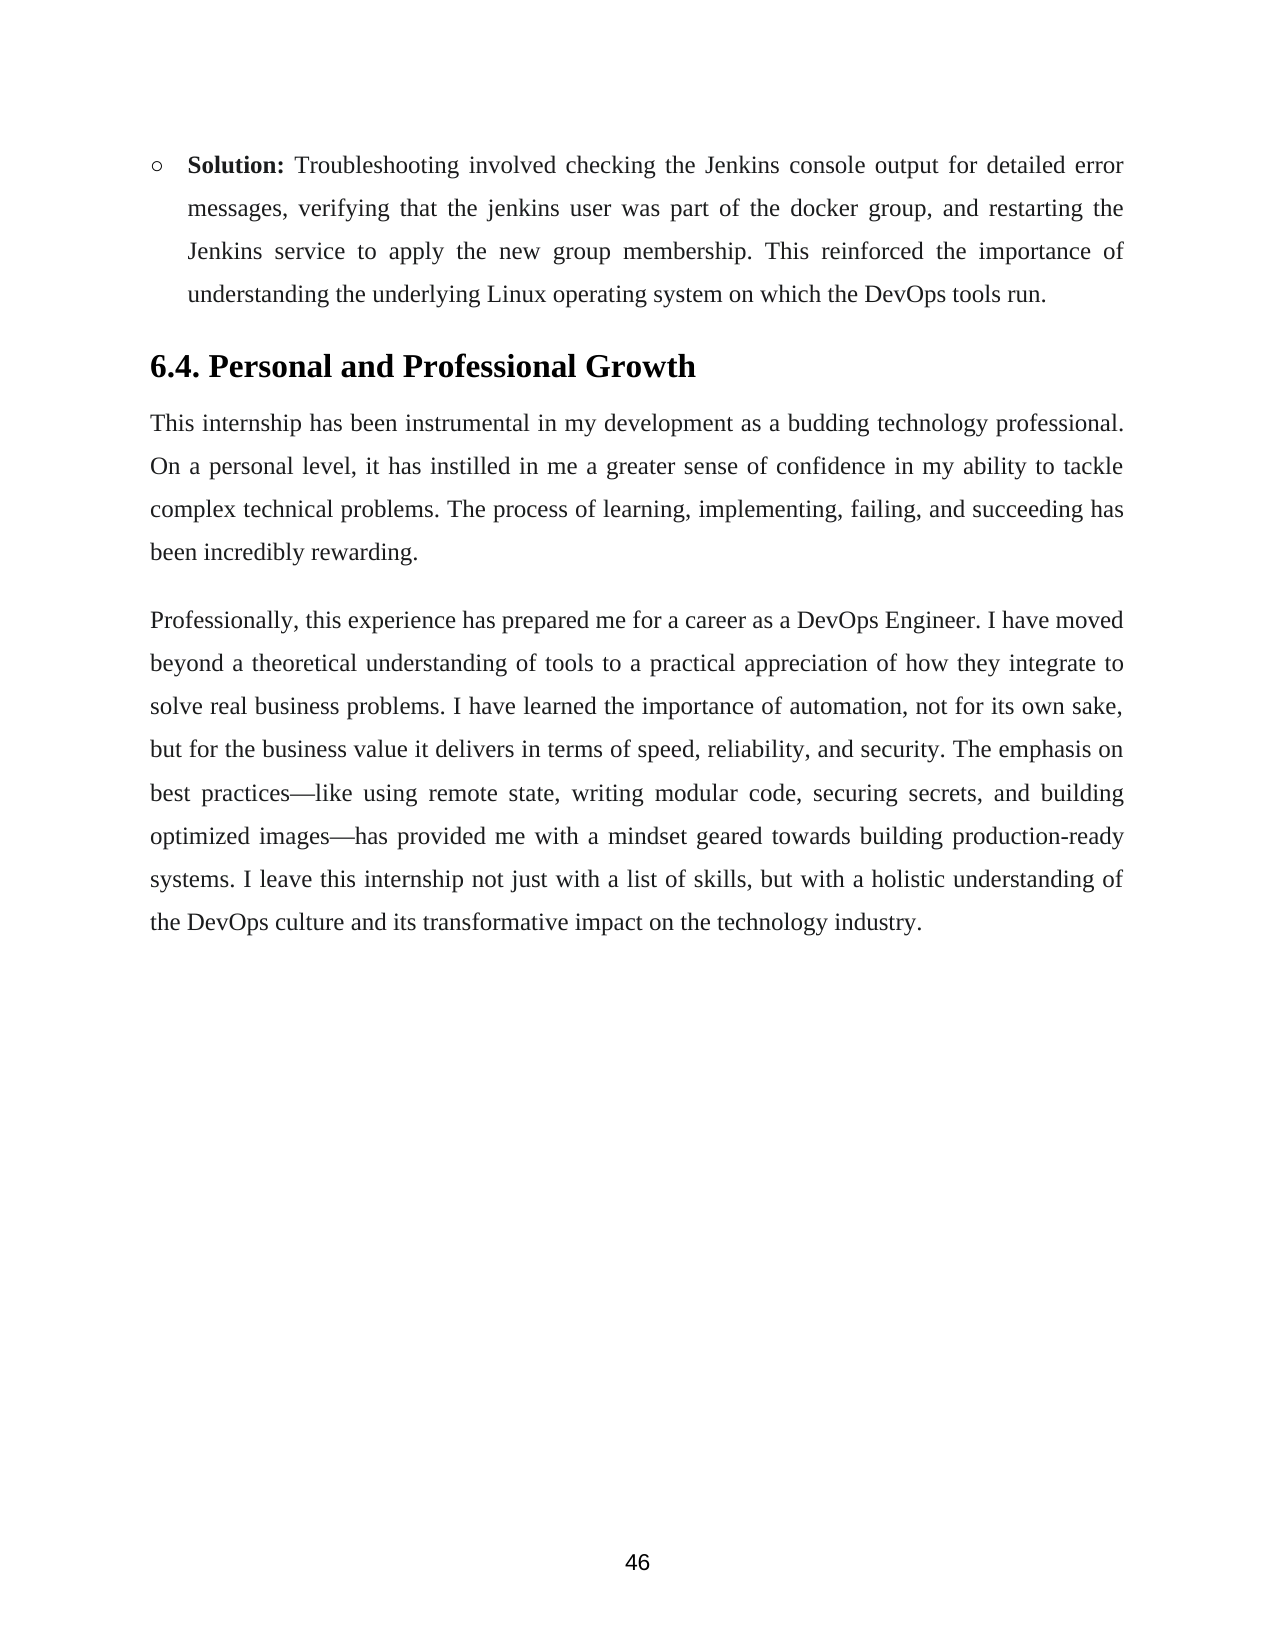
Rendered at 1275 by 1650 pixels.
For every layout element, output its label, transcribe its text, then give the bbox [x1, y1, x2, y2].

subtitle 6.4. Personal and Professional Growth [150, 346, 1125, 384]
text Professionally, this experience has prepared me for a career as a DevOps Engineer. I have moved beyond a theoretical understanding of tools to a practical appreciation of how they integrate to solve real business problems. I have learned the importance of automation, not for its own sake, but for the business value it delivers in terms of speed, reliability, and security. The emphasis on best practices—like using remote state, writing modular code, securing secrets, and building optimized images—has provided me with a mindset geared towards building production-ready systems. I leave this internship not just with a list of skills, but with a holistic understanding of the DevOps culture and its transformative impact on the technology industry. [150, 605, 1125, 936]
list Solution: Troubleshooting involved checking the Jenkins console output for detailed error messages, verifying that the jenkins user was part of the docker group, and restarting the Jenkins service to apply the new group membership. This reinforced the importance of understanding the underlying Linux operating system on which the DevOps tools run. [150, 150, 1125, 308]
text This internship has been instrumental in my development as a budding technology professional. On a personal level, it has instilled in me a greater sense of confidence in my ability to tackle complex technical problems. The process of learning, implementing, failing, and succeeding has been incredibly rewarding. [150, 408, 1125, 566]
